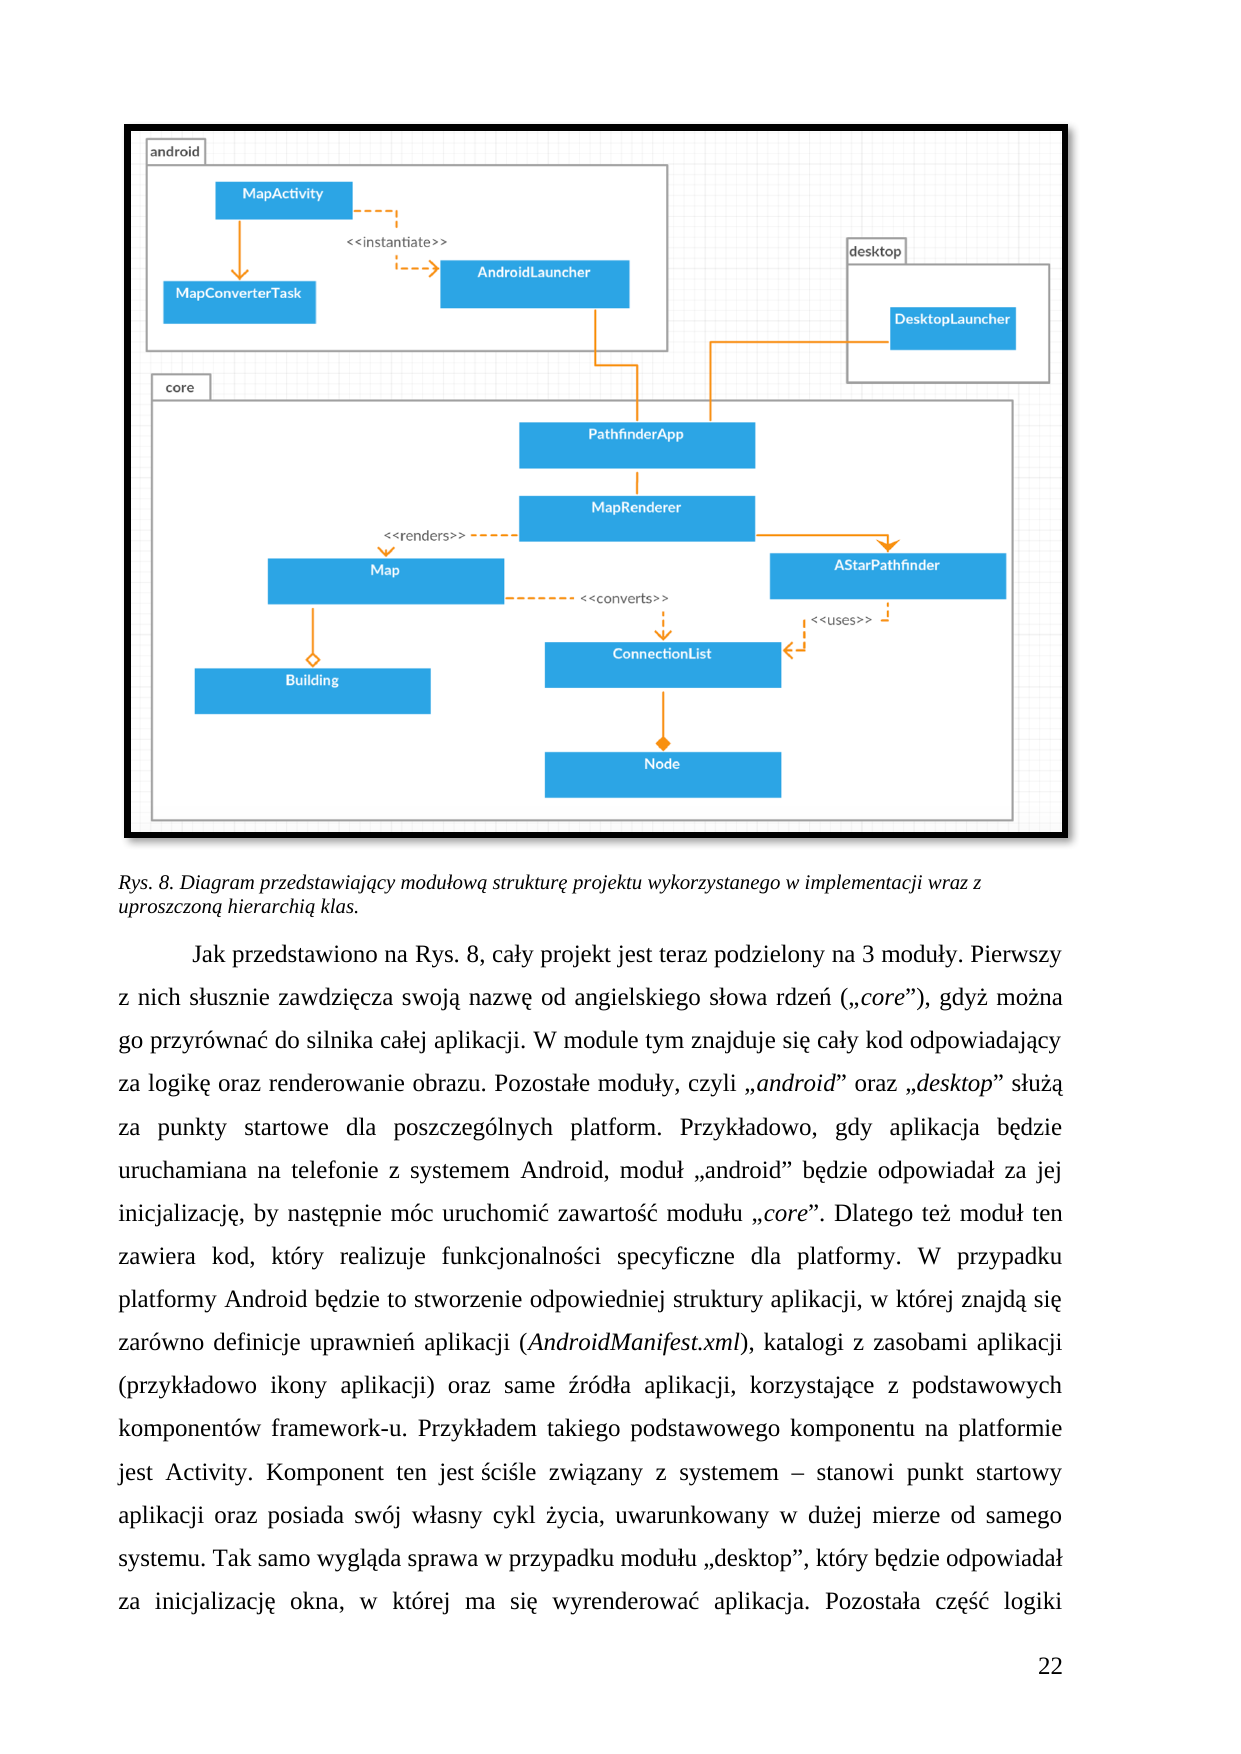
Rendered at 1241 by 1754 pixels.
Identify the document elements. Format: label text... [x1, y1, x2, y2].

picture [131, 131, 1062, 832]
text Rys. 8. Diagram przedstawiający modułową strukturę projektu wykorzystanego w implementacji wraz z uproszczoną hierarchią klas. [118, 870, 1063, 918]
